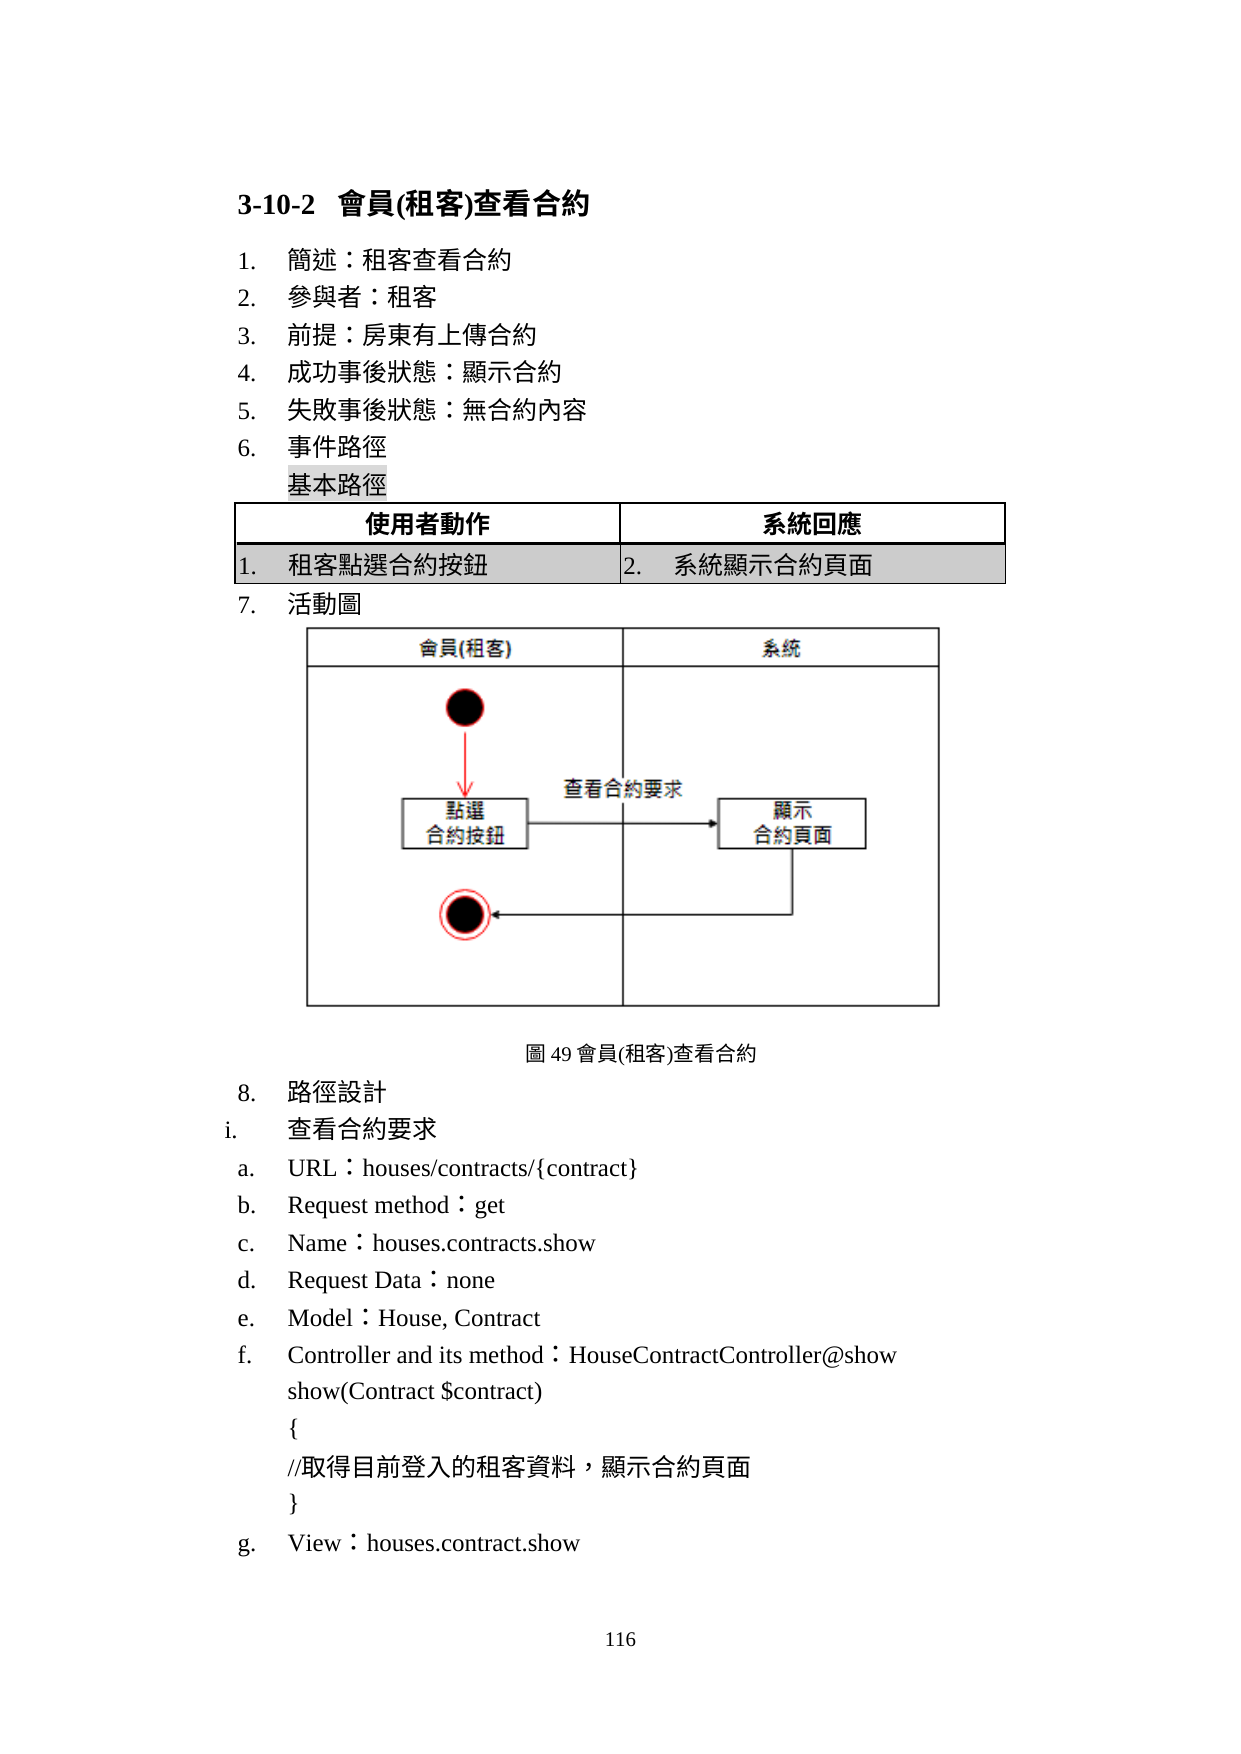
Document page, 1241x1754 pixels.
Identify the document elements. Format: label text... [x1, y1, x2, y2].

list Model：House, Contract [237, 1296, 1053, 1334]
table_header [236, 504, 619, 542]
subtitle 會員(租客)查看合約 [237, 164, 1053, 239]
list URL：houses/contracts/{contract} [237, 1146, 1053, 1184]
list 基本路徑 [287, 464, 1053, 502]
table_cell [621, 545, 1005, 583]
list 路徑設計 [237, 1071, 1053, 1109]
list 失敗事後狀態：無合約內容 [237, 389, 1053, 427]
list 成功事後狀態：顯示合約 [237, 352, 1053, 389]
list 前提：房東有上傳合約 [237, 314, 1053, 352]
list Request method：get [237, 1184, 1053, 1221]
list 查看合約要求 [237, 1109, 1053, 1146]
list Controller and its method：HouseContractController@show [237, 1334, 1053, 1371]
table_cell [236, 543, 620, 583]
list //取得目前登入的租客資料，顯示合約頁面 [287, 1446, 1053, 1484]
list show(Contract $contract) [287, 1371, 1053, 1409]
list 活動圖 [237, 584, 1053, 621]
list Name：houses.contracts.show [237, 1221, 1053, 1259]
list 簡述：租客查看合約 [237, 239, 1053, 277]
picture [295, 621, 945, 1012]
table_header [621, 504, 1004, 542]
list 參與者：租客 [237, 277, 1053, 314]
list View：houses.contract.show [237, 1521, 1053, 1559]
list } [287, 1484, 1053, 1521]
list { [287, 1409, 1053, 1446]
list Request Data：none [237, 1259, 1053, 1296]
list 事件路徑 [237, 427, 1053, 464]
